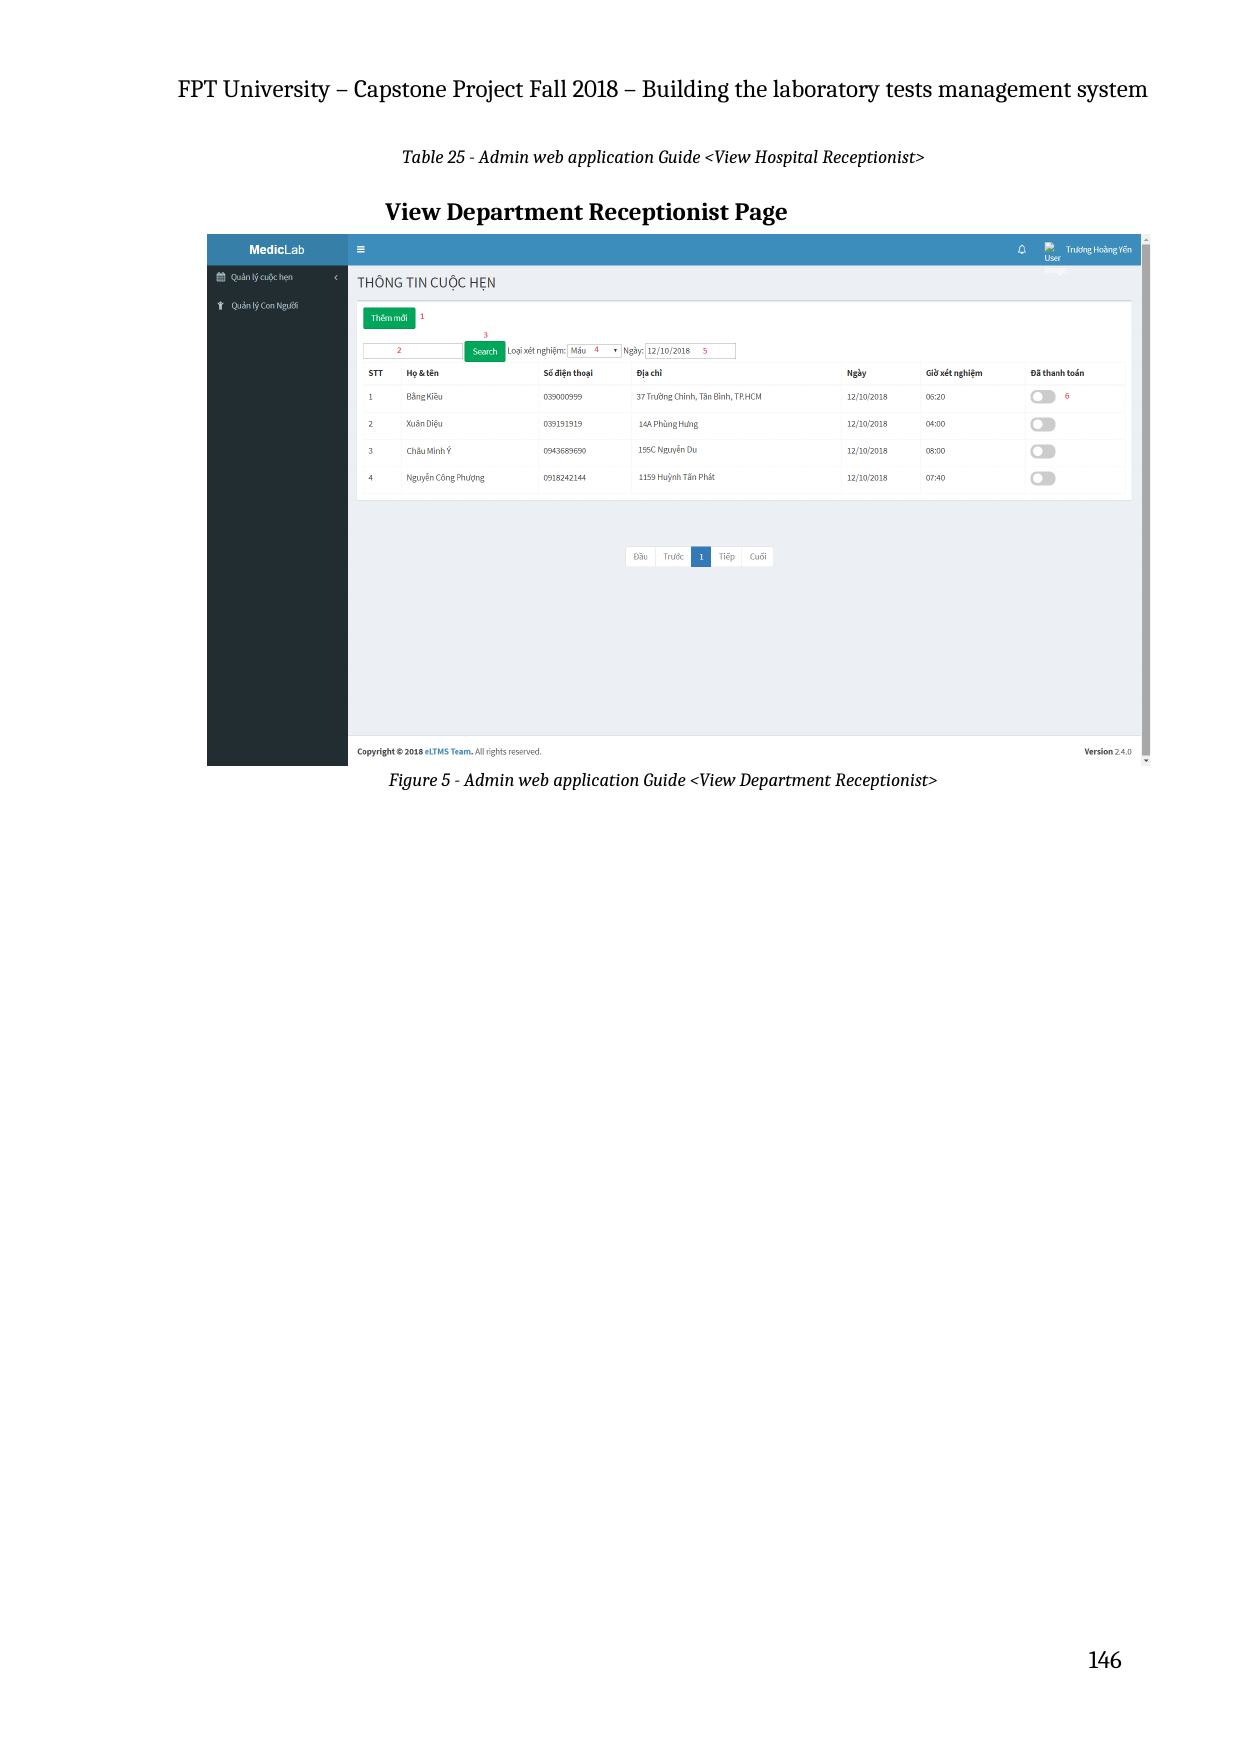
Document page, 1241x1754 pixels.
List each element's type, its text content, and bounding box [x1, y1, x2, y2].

picture [207, 234, 1151, 766]
text Figure 5 - Admin web application Guide <View Department Receptionist> [207, 770, 1122, 791]
list View Department Receptionist Page [385, 198, 1114, 226]
text Table 25 - Admin web application Guide <View Hospital Receptionist> [207, 147, 1122, 168]
